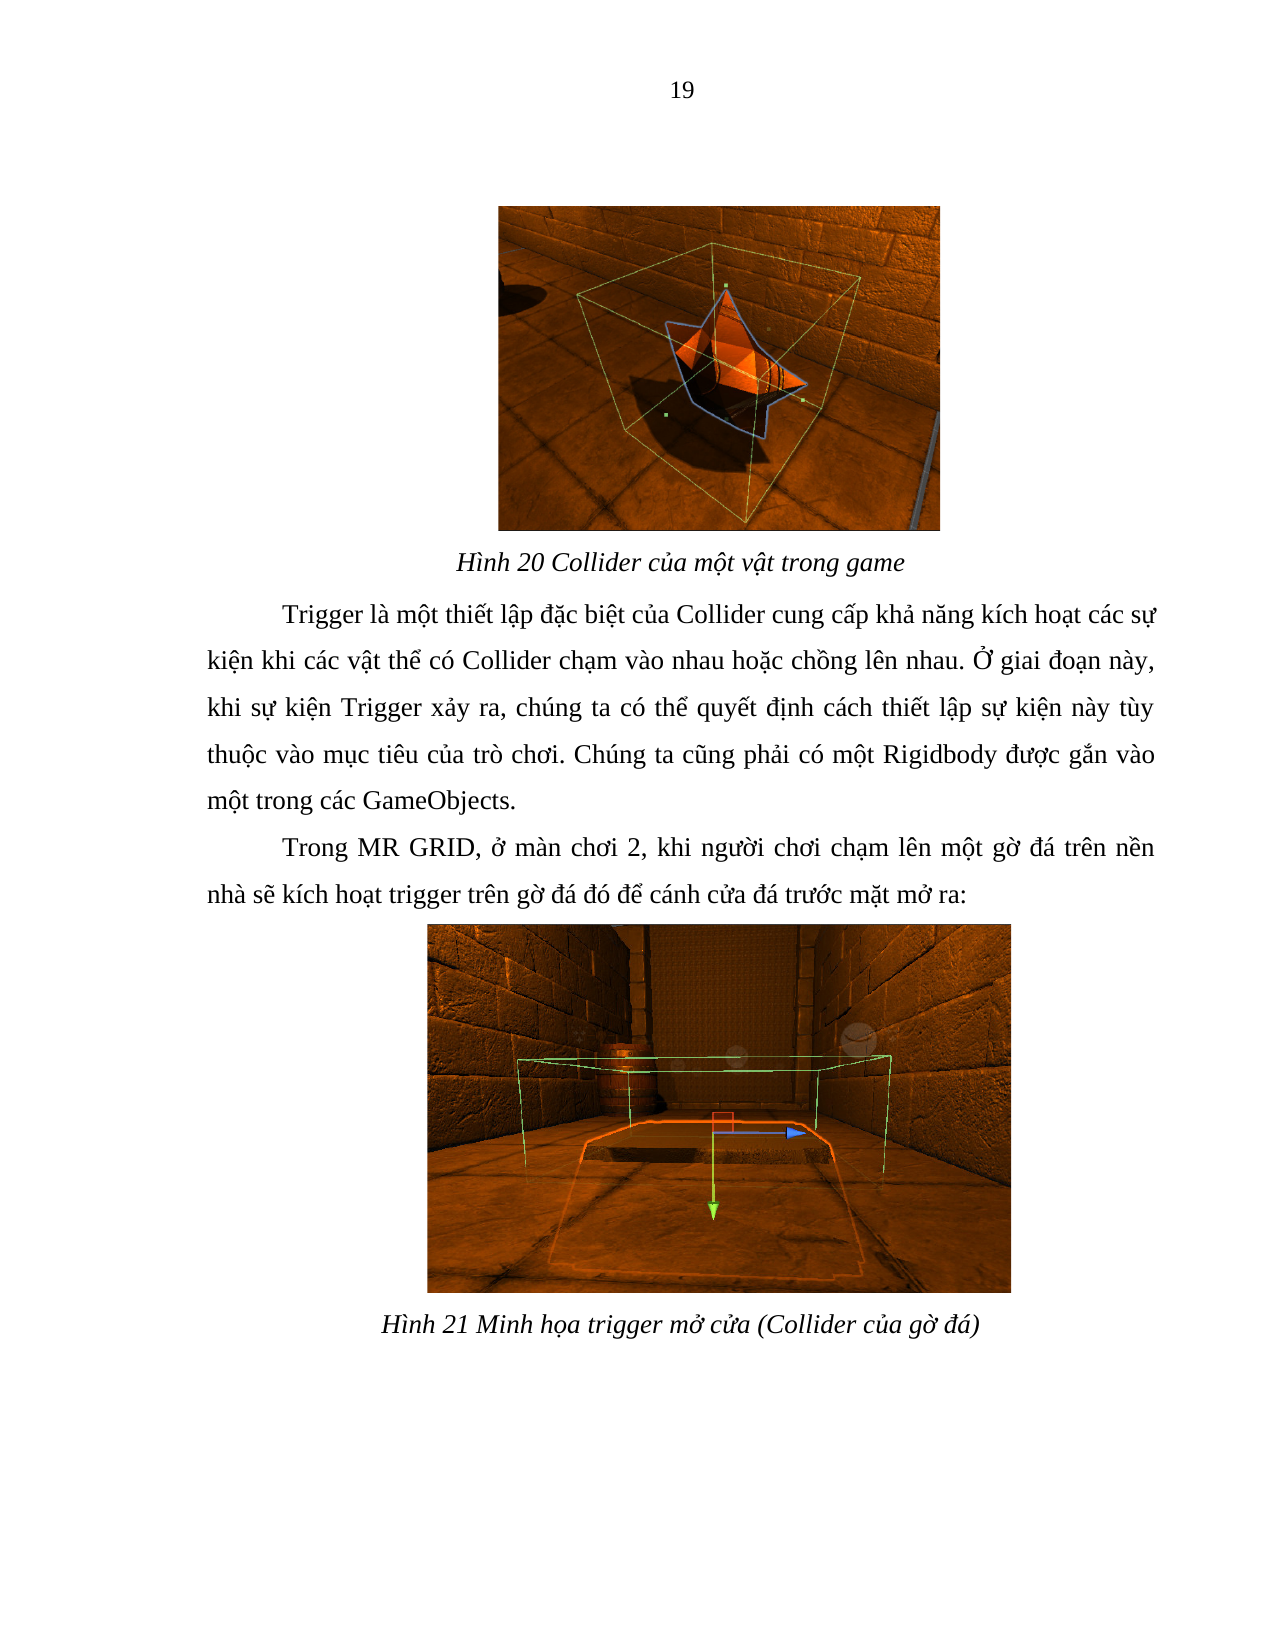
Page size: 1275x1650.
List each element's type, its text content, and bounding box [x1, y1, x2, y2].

text Trong MR GRID, ở màn chơi 2, khi người chơi chạm lên một gờ đá trên nền nhà sẽ kích hoạt trigger trên gờ đá đó để cánh cửa đá trước mặt mở ra: [207, 831, 1157, 909]
text Trigger là một thiết lập đặc biệt của Collider cung cấp khả năng kích hoạt các sự kiện khi các vật thể có Collider chạm vào nhau hoặc chồng lên nhau. Ở giai đoạn này, khi sự kiện Trigger xảy ra, chúng ta có thể quyết định cách thiết lập sự kiện này tùy thuộc vào mục tiêu của trò chơi. Chúng ta cũng phải có một Rigidbody được gắn vào một trong các GameObjects. [207, 598, 1157, 816]
picture [498, 206, 941, 531]
text Hình 21 Minh họa trigger mở cửa (Collider của gờ đá) [207, 1308, 1157, 1339]
text Hình 20 Collider của một vật trong game [207, 546, 1157, 577]
picture [427, 924, 1012, 1293]
